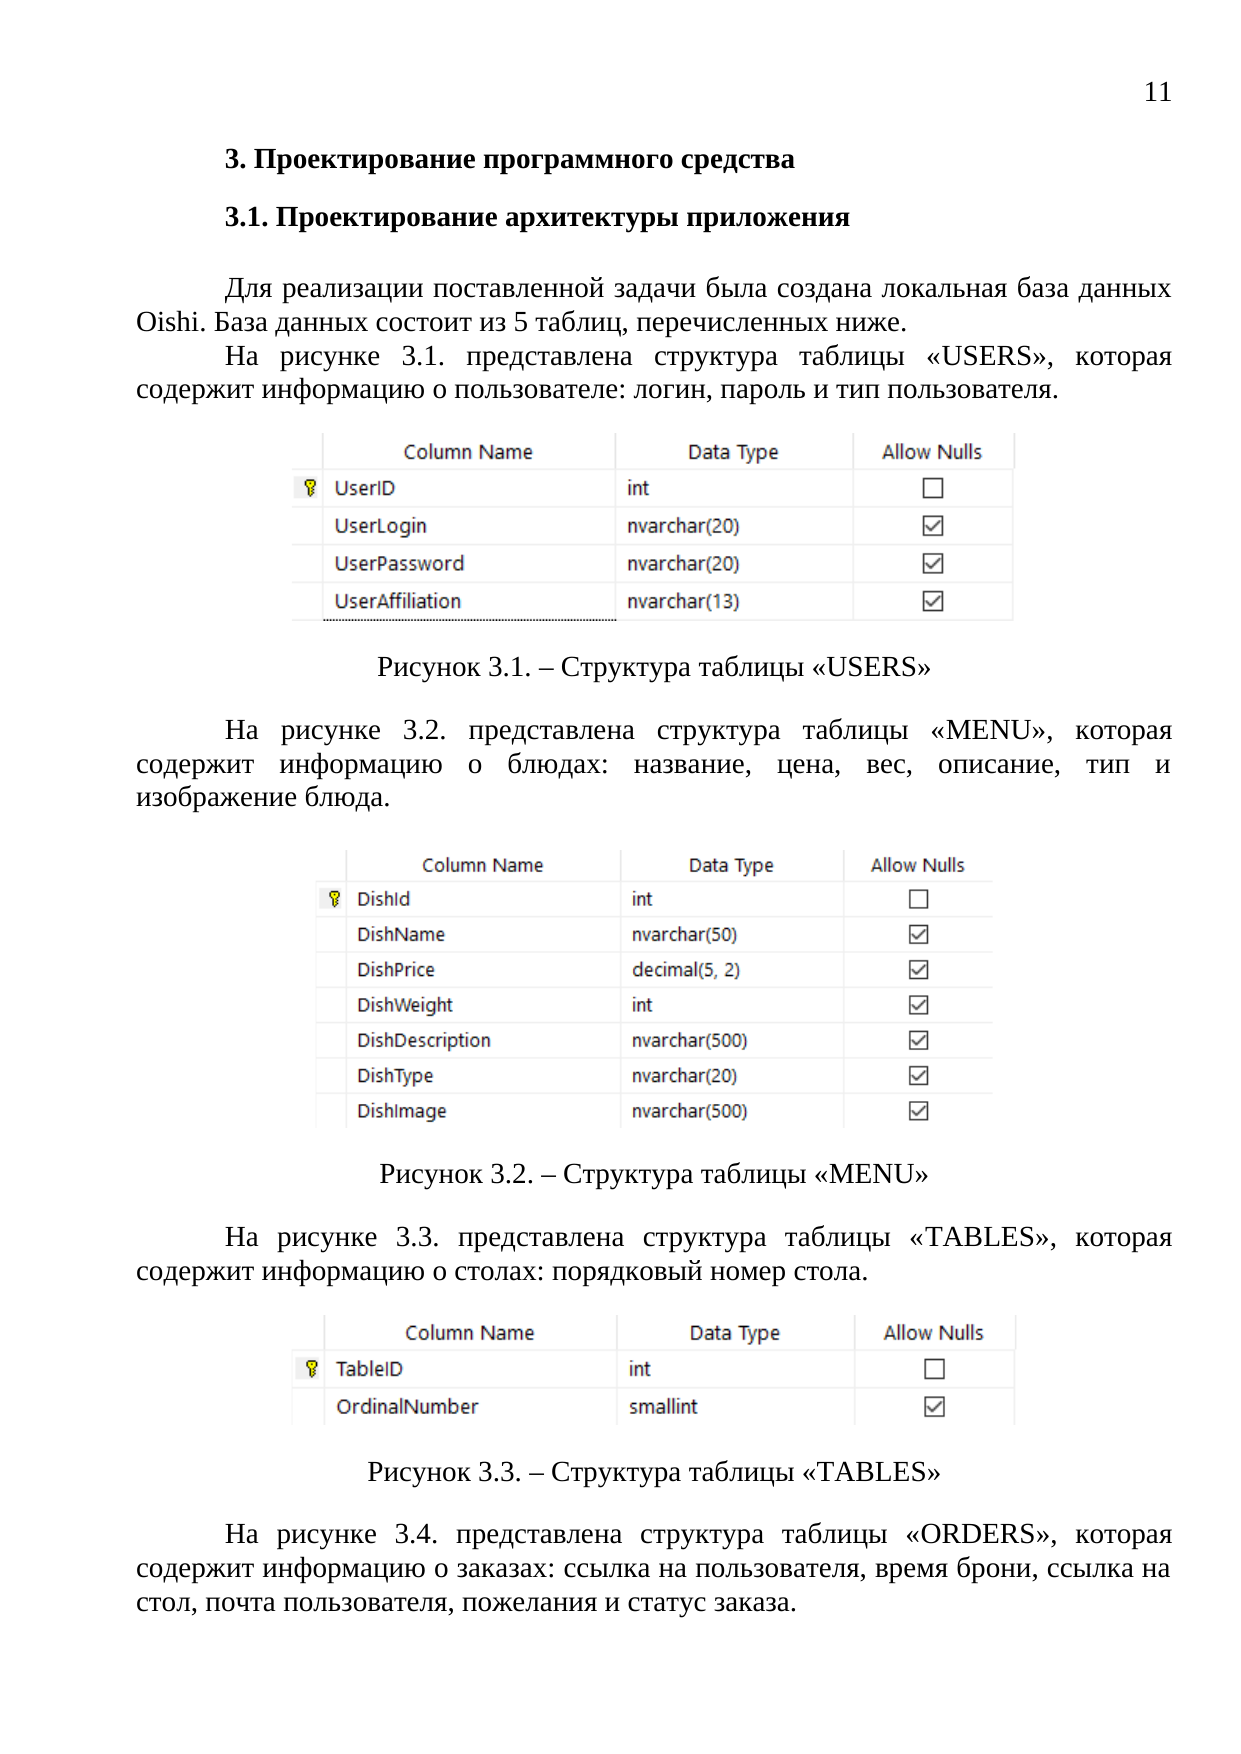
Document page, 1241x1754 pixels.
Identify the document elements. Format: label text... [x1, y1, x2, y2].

picture [315, 850, 993, 1128]
text Для реализации поставленной задачи была создана локальная база данных Oishi. База данных состоит из 5 таблиц, перечисленных ниже. [136, 271, 1172, 338]
text Рисунок 3.2. – Структура таблицы «MENU» [136, 1156, 1172, 1190]
text На рисунке 3.3. представлена структура таблицы «TABLES», которая содержит информацию о столах: порядковый номер стола. [136, 1219, 1172, 1286]
subtitle 3.1. Проектирование архитектуры приложения [224, 199, 1175, 233]
text На рисунке 3.1. представлена структура таблицы «USERS», которая содержит информацию о пользователе: логин, пароль и тип пользователя. [136, 338, 1172, 405]
text На рисунке 3.4. представлена структура таблицы «ORDERS», которая содержит информацию о заказах: ссылка на пользователя, время брони, ссылка на стол, почта пользователя, пожелания и статус заказа. [136, 1517, 1172, 1617]
subtitle 3. Проектирование программного средства [224, 141, 1175, 174]
picture [291, 1315, 1017, 1425]
picture [291, 433, 1017, 621]
text Рисунок 3.3. – Структура таблицы «TABLES» [136, 1454, 1172, 1487]
text На рисунке 3.2. представлена структура таблицы «MENU», которая содержит информацию о блюдах: название, цена, вес, описание, тип и изображение блюда. [136, 712, 1172, 813]
text Рисунок 3.1. – Структура таблицы «USERS» [136, 649, 1172, 683]
